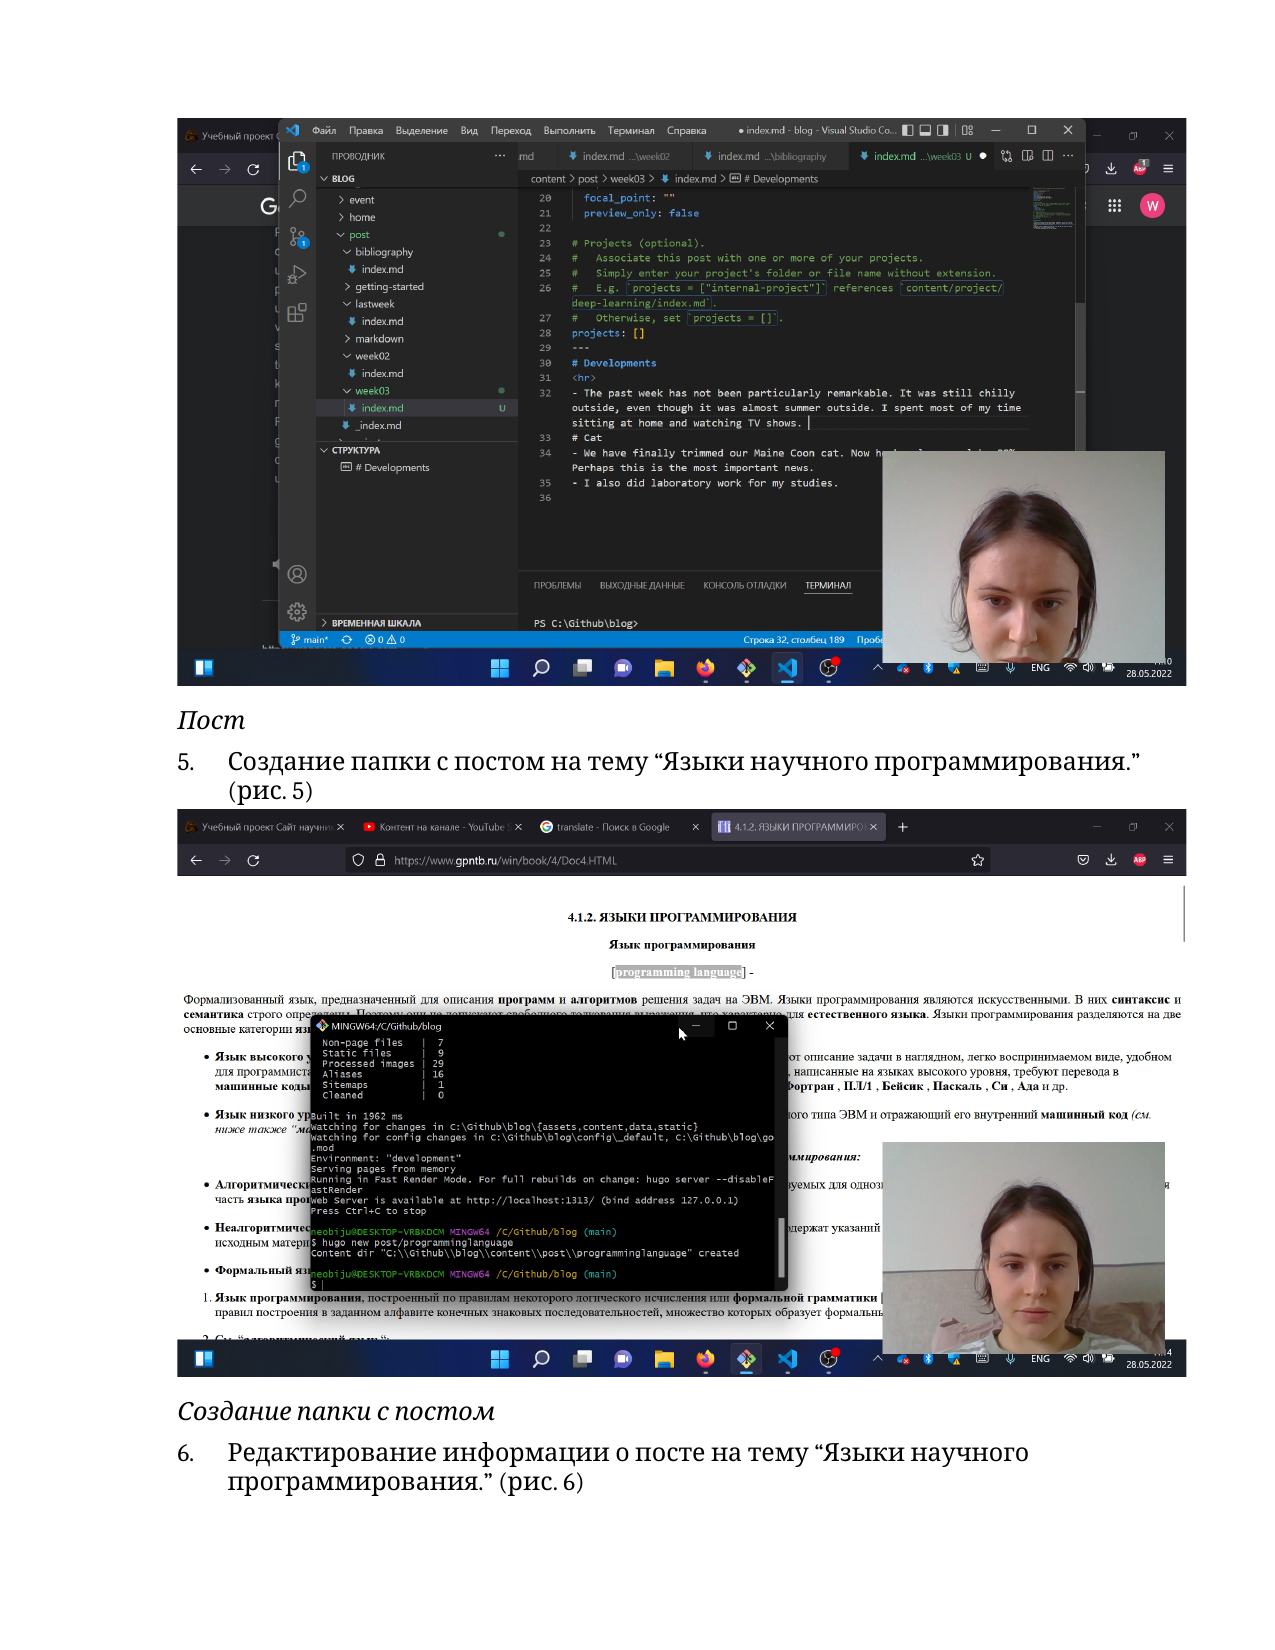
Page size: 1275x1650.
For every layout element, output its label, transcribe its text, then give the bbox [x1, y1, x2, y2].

list Редактирование информации о посте на тему “Языки научного программирования.” (рис. 6) [177, 1439, 1186, 1496]
picture [177, 118, 1187, 686]
picture [177, 809, 1187, 1377]
text Создание папки с постом [177, 1398, 1186, 1426]
list Создание папки с постом на тему “Языки научного программирования.” (рис. 5) [177, 748, 1186, 805]
text Пост [177, 707, 1186, 735]
